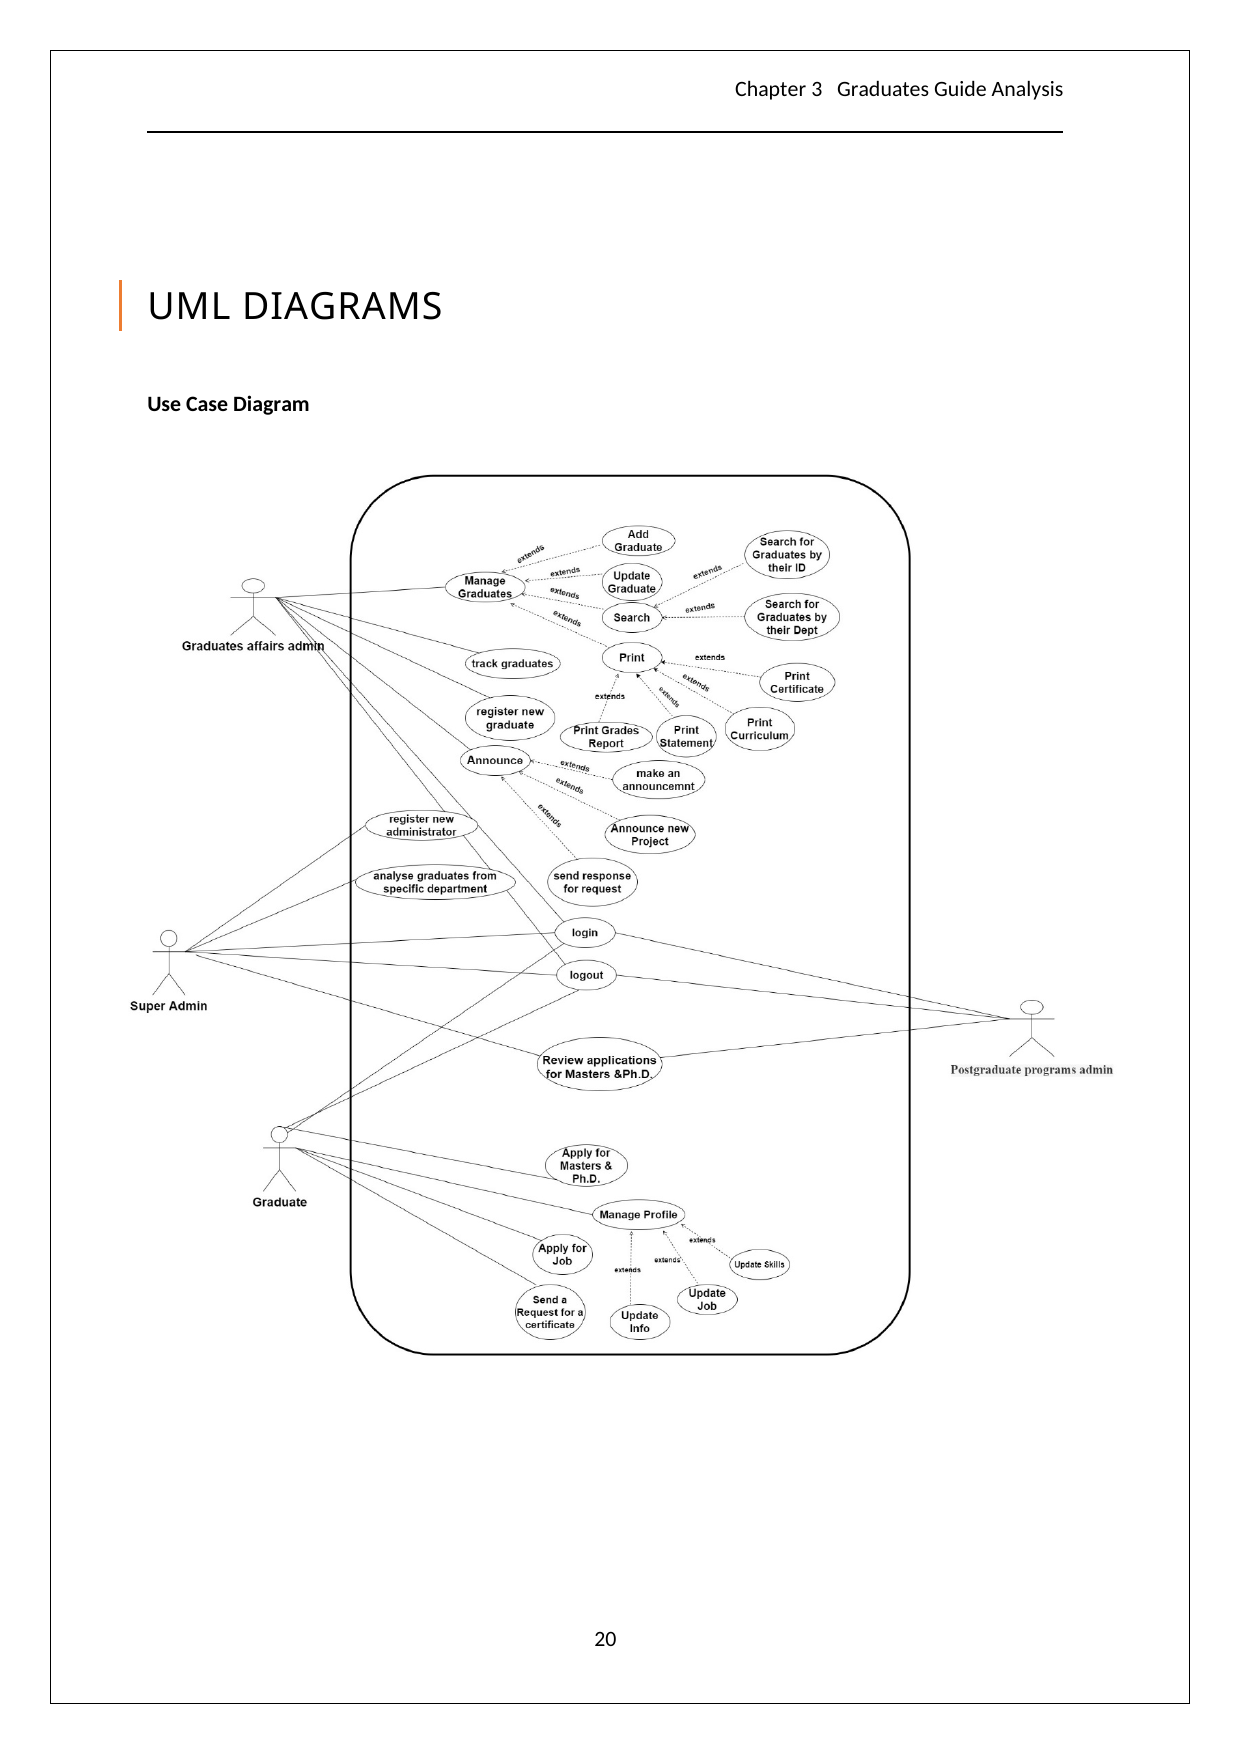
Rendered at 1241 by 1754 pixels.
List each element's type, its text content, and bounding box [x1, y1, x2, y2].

picture [97, 435, 1143, 1424]
text Use Case Diagram [147, 390, 1063, 417]
subtitle uml diagrams [119, 279, 1063, 331]
